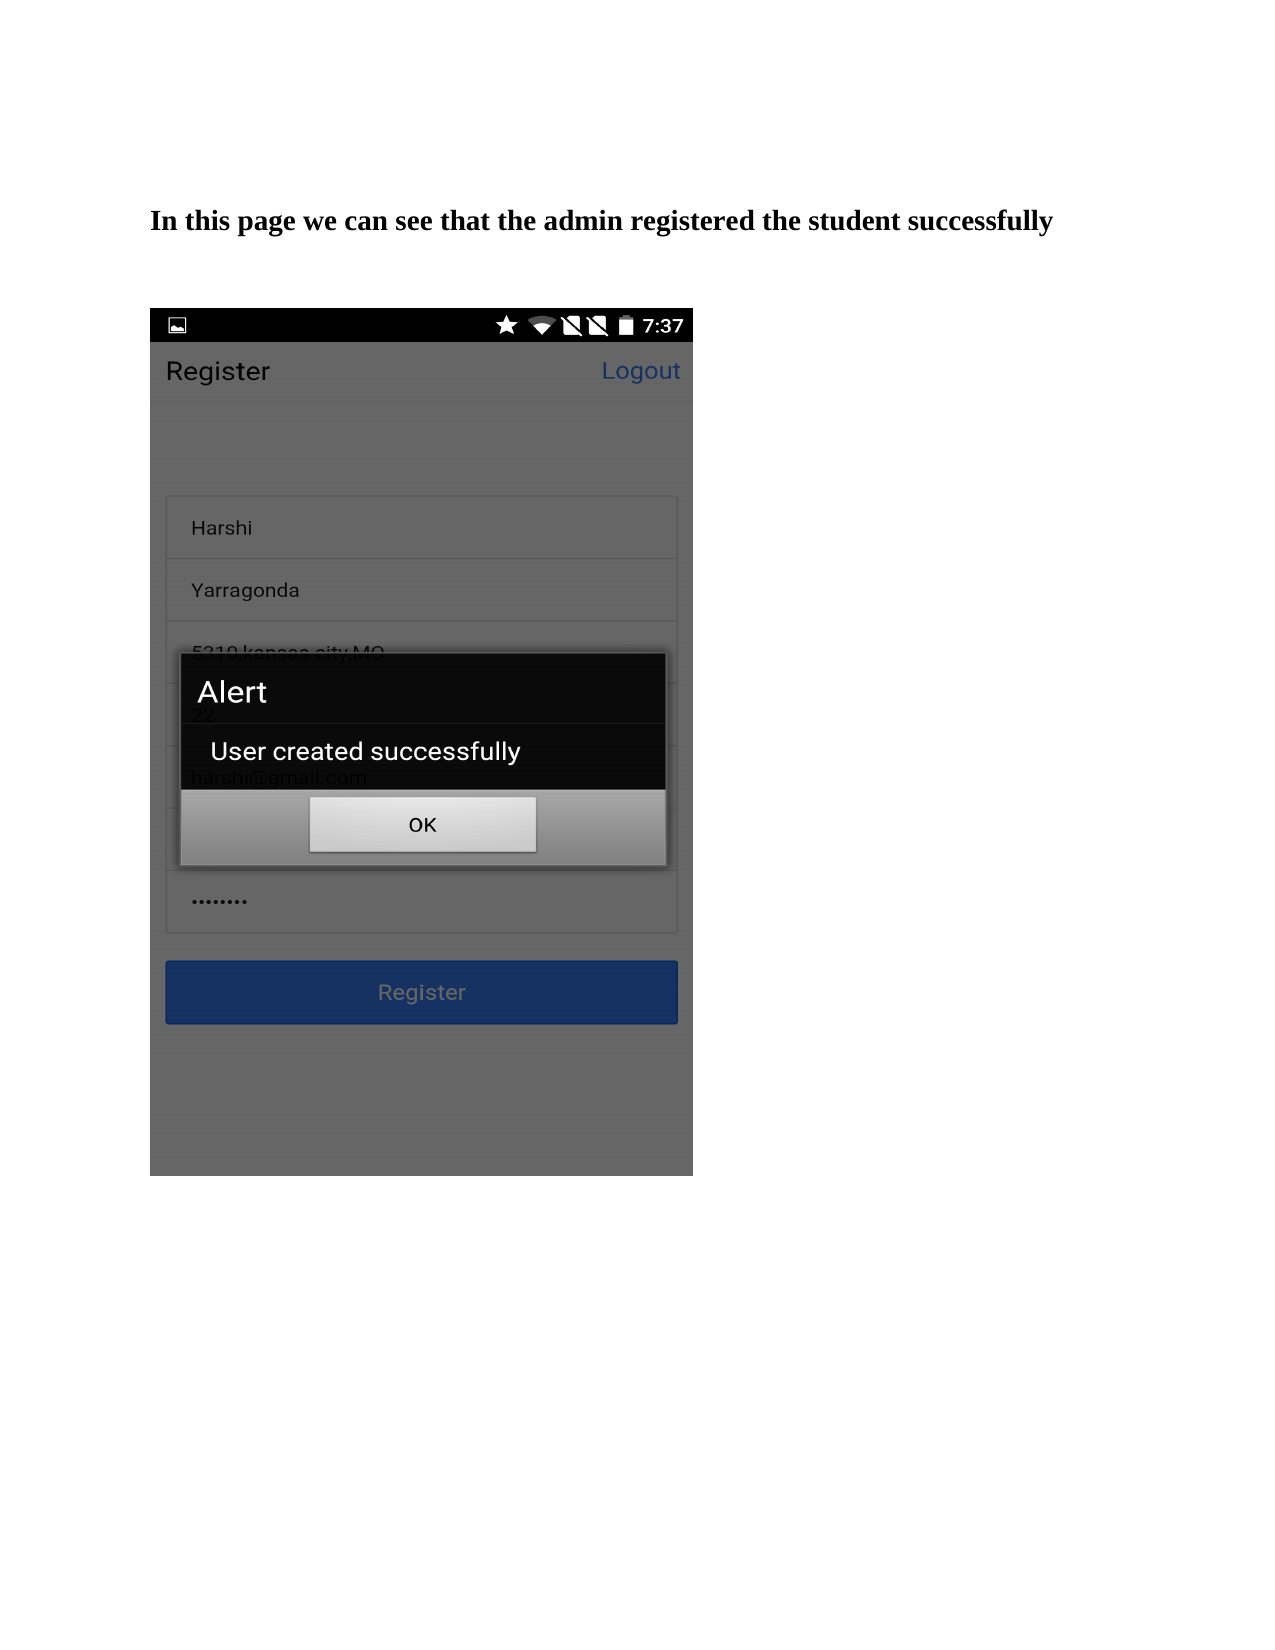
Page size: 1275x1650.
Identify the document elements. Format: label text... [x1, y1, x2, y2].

picture [150, 308, 693, 1176]
text In this page we can see that the admin registered the student successfully [150, 203, 1125, 236]
